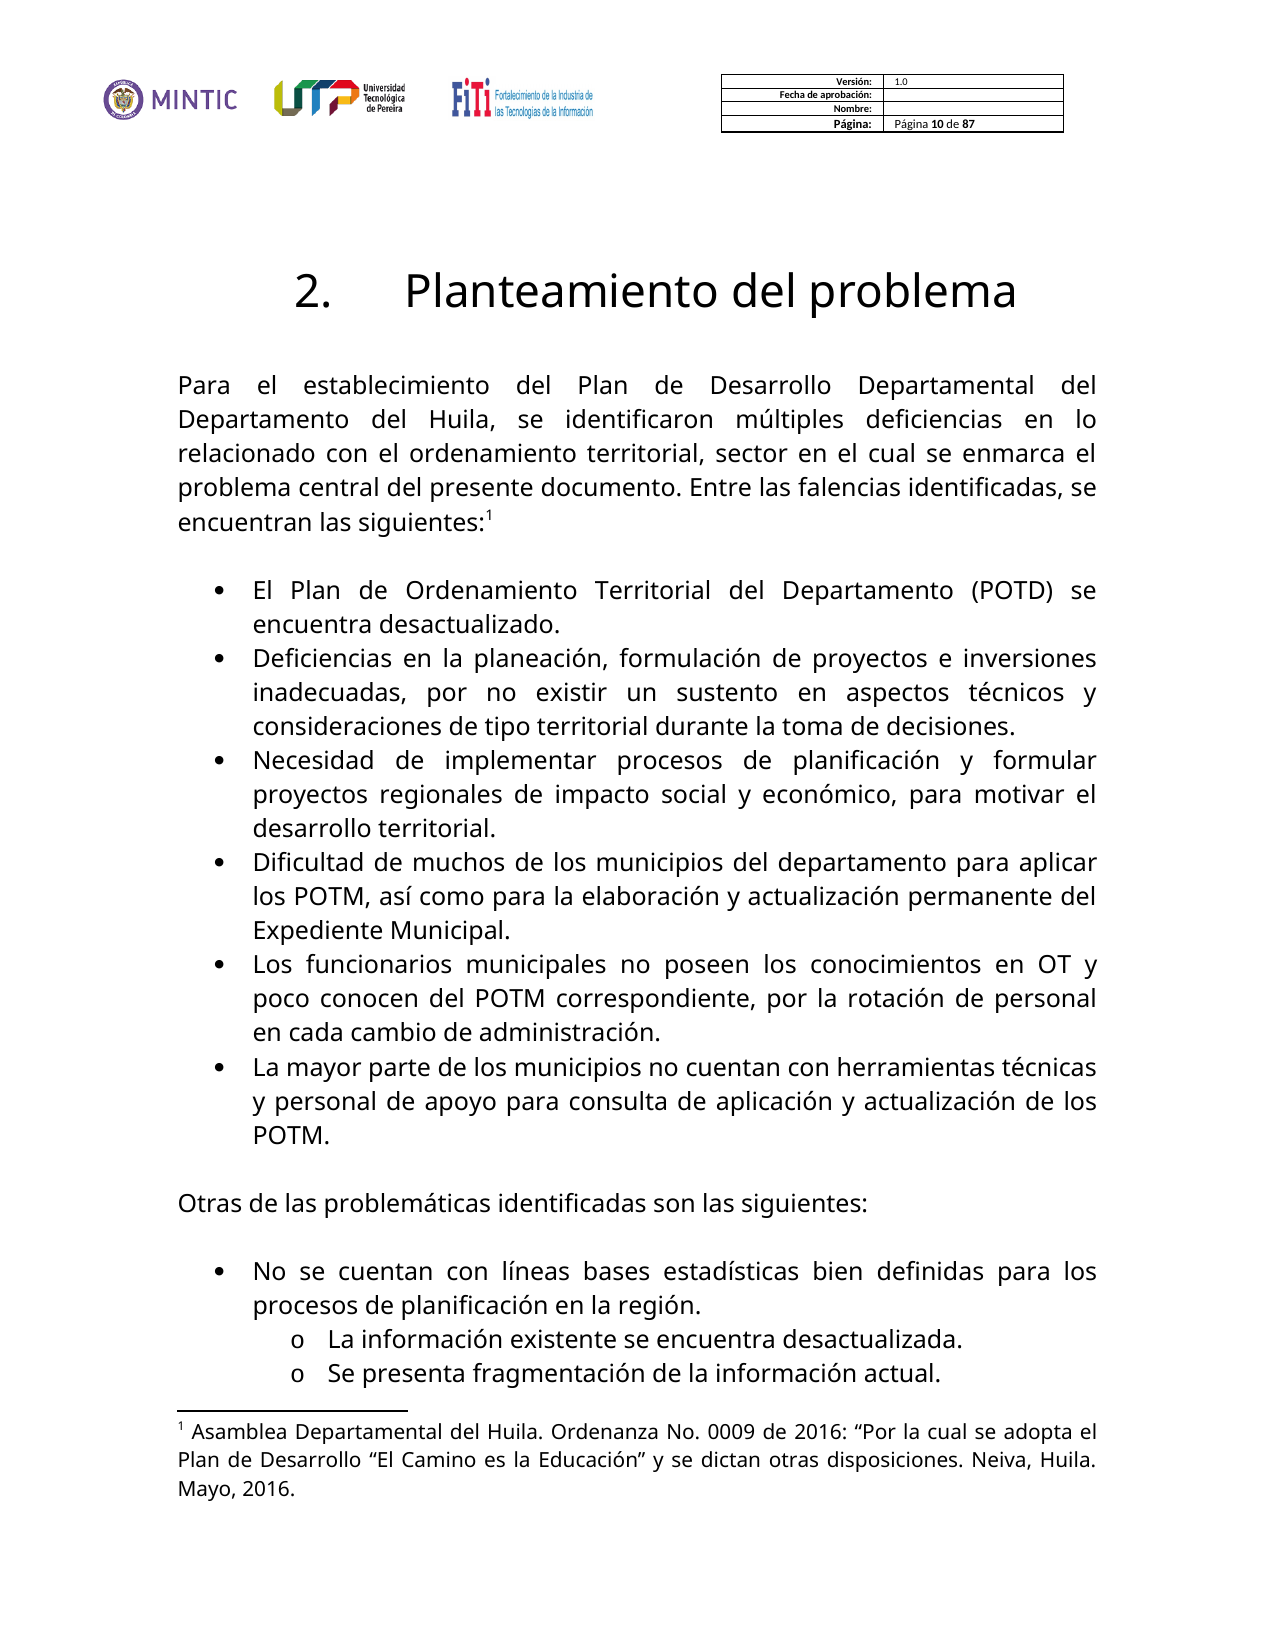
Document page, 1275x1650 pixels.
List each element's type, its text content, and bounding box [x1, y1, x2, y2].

picture [274, 80, 405, 116]
text Para el establecimiento del Plan de Desarrollo Departamental del Departamento del Huila, se identificaron múltiples deficiencias en lo relacionado con el ordenamiento territorial, sector en el cual se enmarca el problema central del presente documento. Entre las falencias identificadas, se encuentran las siguientes: [177, 368, 1098, 538]
picture [97, 76, 238, 127]
text Otras de las problemáticas identificadas son las siguientes: [177, 1185, 1098, 1219]
subtitle Planteamiento del problema [215, 259, 1098, 321]
list Dificultad de muchos de los municipios del departamento para aplicar los POTM, así como para la elaboración y actualización permanente del Expediente Municipal. [215, 845, 1098, 947]
list Los funcionarios municipales no poseen los conocimientos en OT y poco conocen del POTM correspondiente, por la rotación de personal en cada cambio de administración. [215, 947, 1098, 1049]
picture [448, 76, 595, 121]
list Se presenta fragmentación de la información actual. [290, 1356, 1098, 1390]
list Necesidad de implementar procesos de planificación y formular proyectos regionales de impacto social y económico, para motivar el desarrollo territorial. [215, 743, 1098, 845]
list El Plan de Ordenamiento Territorial del Departamento (POTD) se encuentra desactualizado. [215, 572, 1098, 640]
list La mayor parte de los municipios no cuentan con herramientas técnicas y personal de apoyo para consulta de aplicación y actualización de los POTM. [215, 1049, 1098, 1151]
list No se cuentan con líneas bases estadísticas bien definidas para los procesos de planificación en la región. [215, 1253, 1098, 1322]
list La información existente se encuentra desactualizada. [290, 1322, 1098, 1356]
list Deficiencias en la planeación, formulación de proyectos e inversiones inadecuadas, por no existir un sustento en aspectos técnicos y consideraciones de tipo territorial durante la toma de decisiones. [215, 640, 1098, 743]
